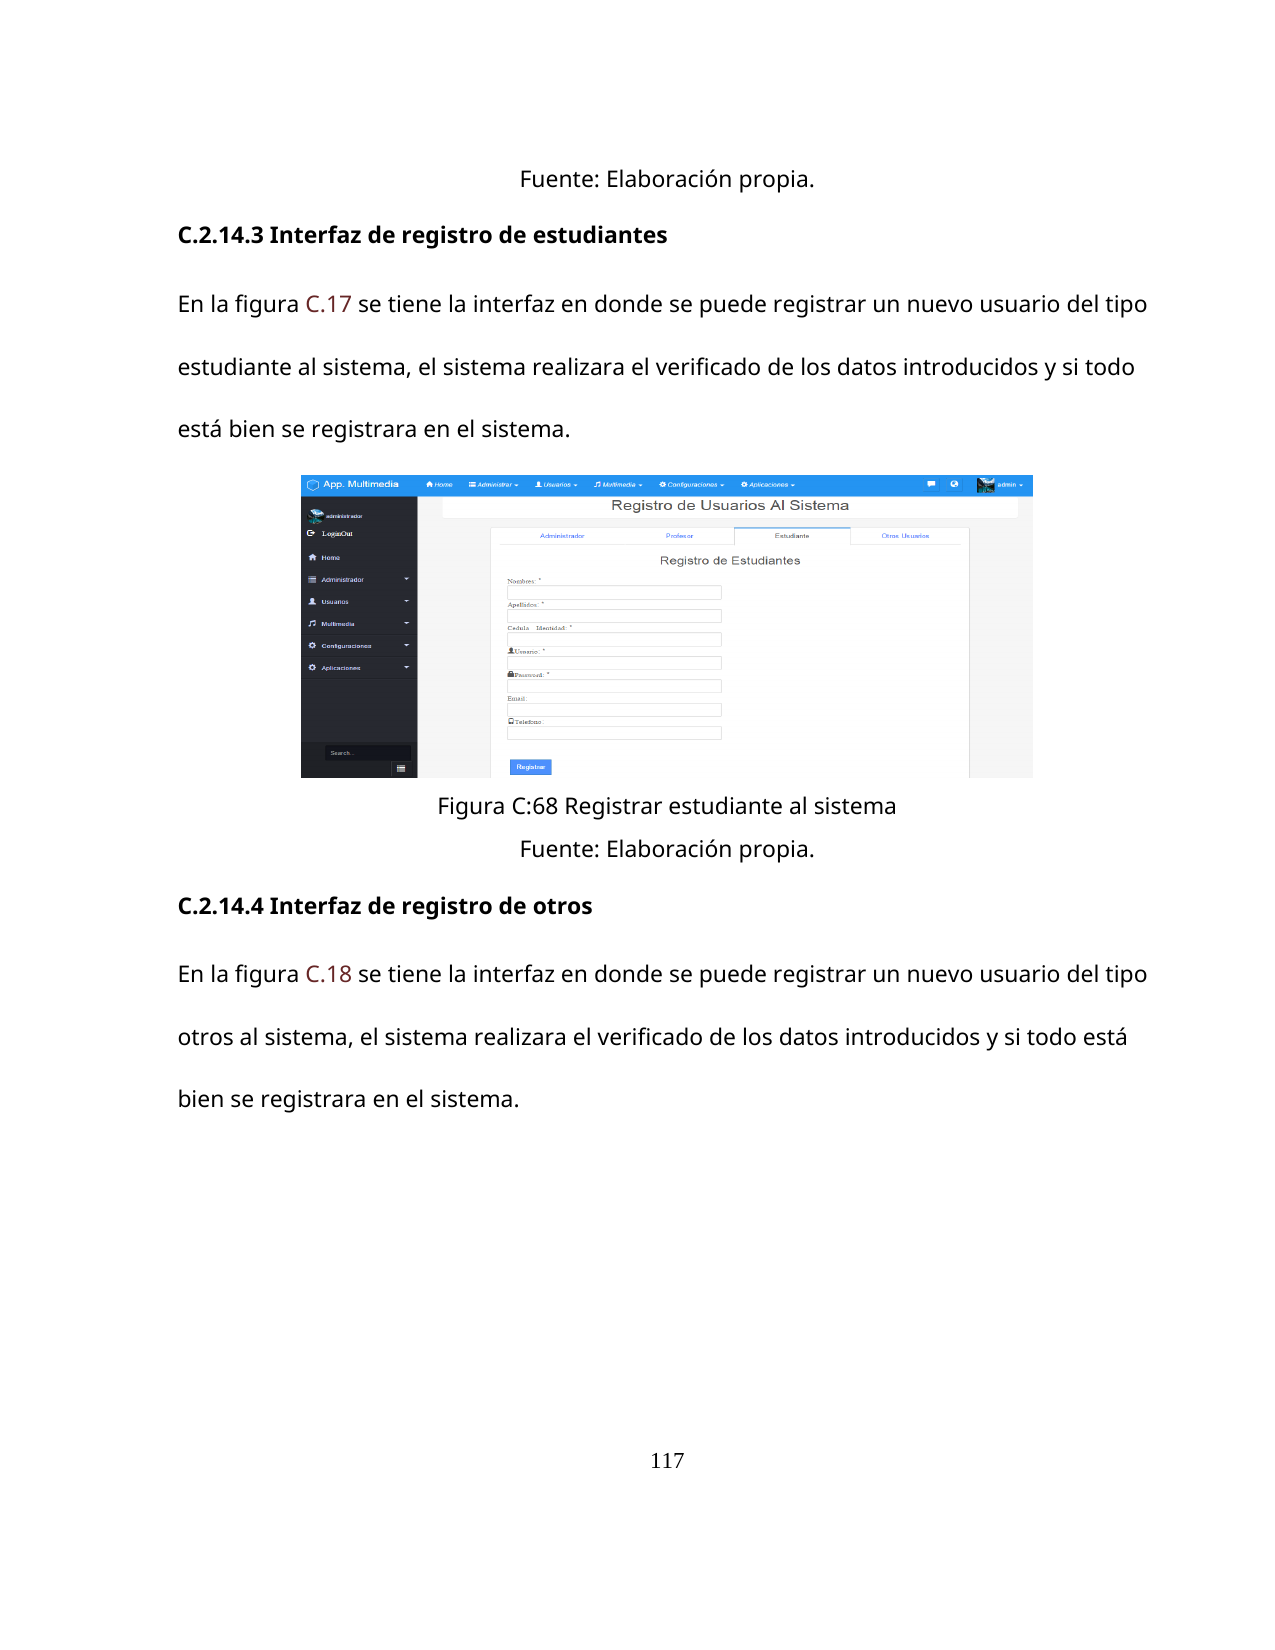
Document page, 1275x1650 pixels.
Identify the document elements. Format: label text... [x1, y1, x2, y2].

subtitle C.2.14.3 Interfaz de registro de estudiantes [177, 219, 1157, 251]
text Fuente: Elaboración propia. [177, 163, 1157, 194]
text En la figura C.17 se tiene la interfaz en donde se puede registrar un nuevo usuario del tipo estudiante al sistema, el sistema realizara el verificado de los datos introducidos y si todo está bien se registrara en el sistema. [177, 288, 1157, 444]
text Fuente: Elaboración propia. [177, 833, 1157, 864]
text En la figura C.18 se tiene la interfaz en donde se puede registrar un nuevo usuario del tipo otros al sistema, el sistema realizara el verificado de los datos introducidos y si todo está bien se registrara en el sistema. [177, 958, 1157, 1114]
subtitle C.2.14.4 Interfaz de registro de otros [177, 889, 1157, 921]
